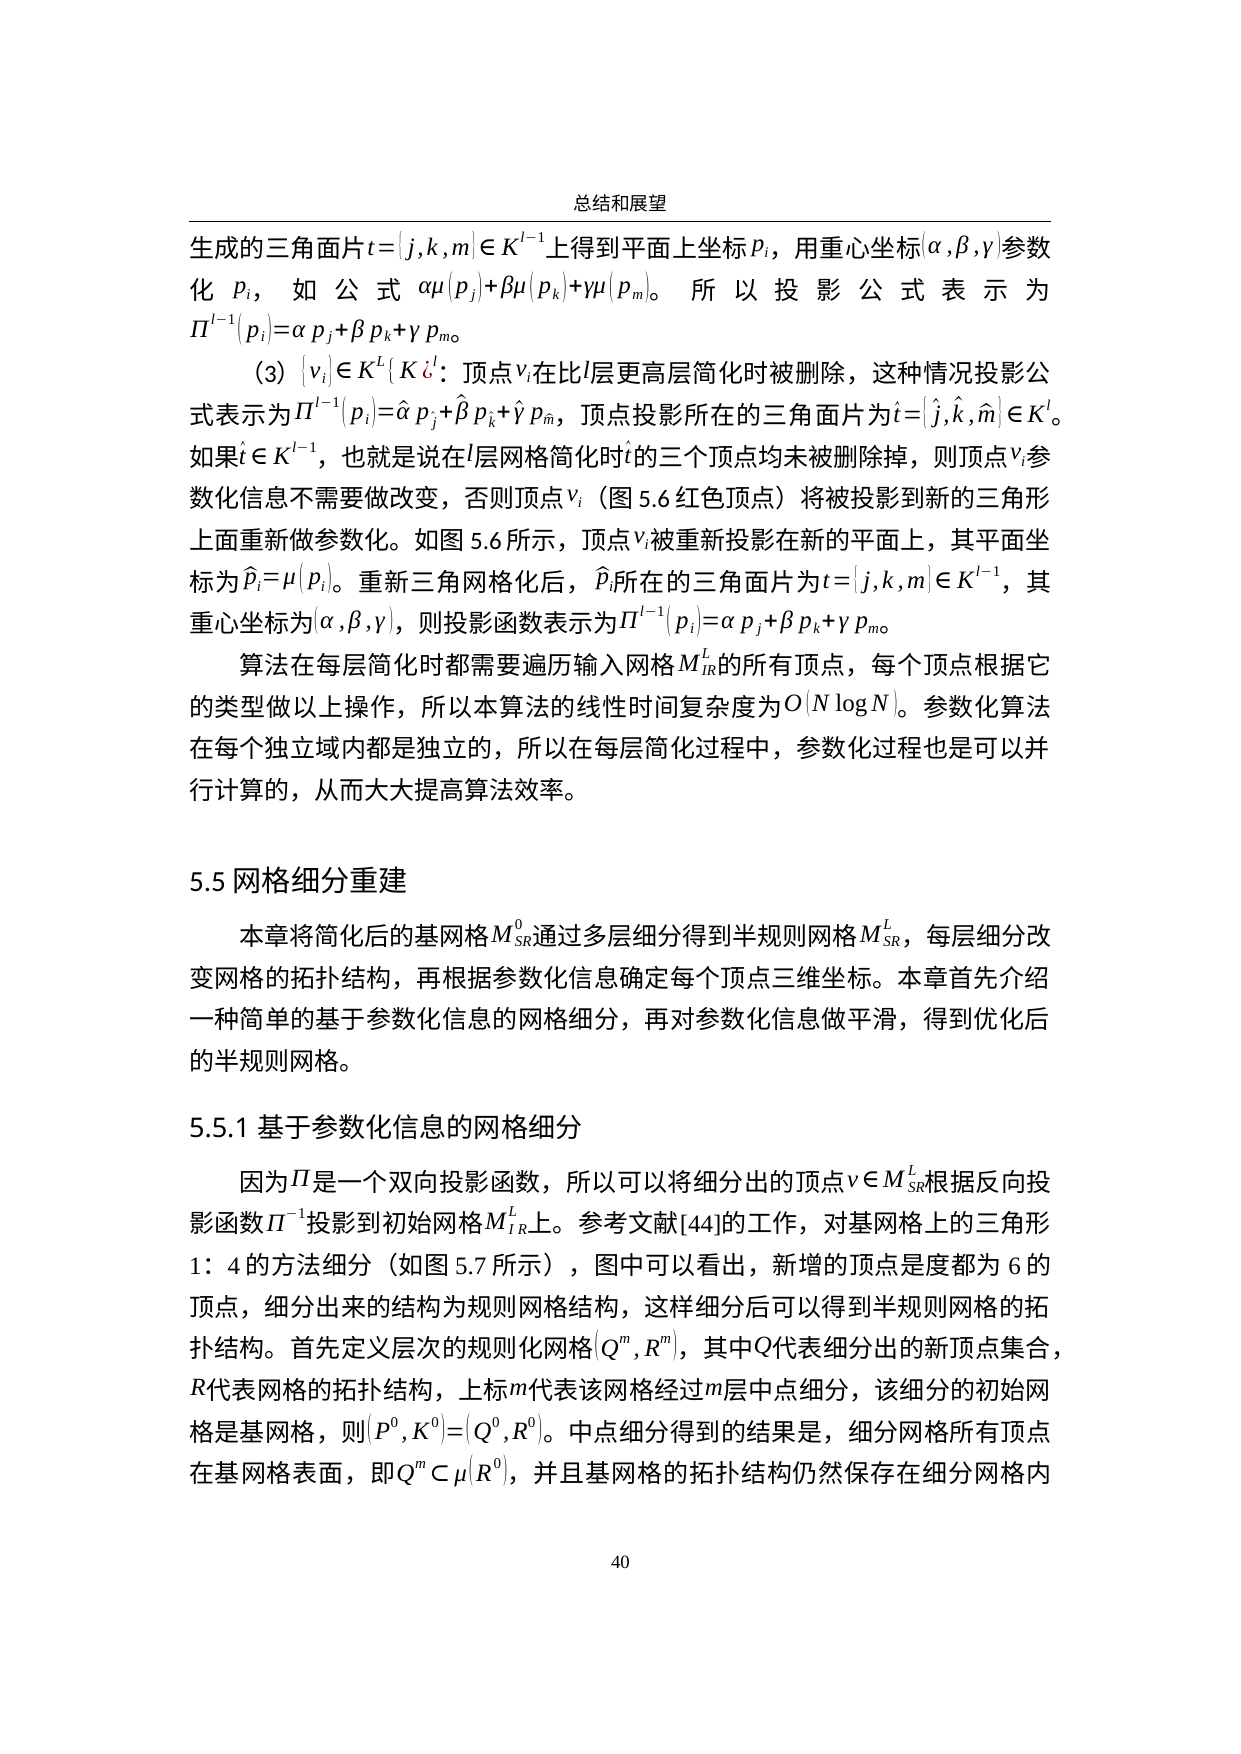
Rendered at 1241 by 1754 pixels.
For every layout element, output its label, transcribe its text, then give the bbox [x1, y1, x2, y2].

text 本章将简化后的基网格通过多层细分得到半规则网格，每层细分改变网格的拓扑结构，再根据参数化信息确定每个顶点三维坐标。本章首先介绍一种简单的基于参数化信息的网格细分，再对参数化信息做平滑，得到优化后的半规则网格。 [189, 912, 1051, 1079]
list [189, 224, 1051, 349]
text 算法在每层简化时都需要遍历输入网格的所有顶点，每个顶点根据它的类型做以上操作，所以本算法的线性时间复杂度为。参数化算法在每个独立域内都是独立的，所以在每层简化过程中，参数化过程也是可以并行计算的，从而大大提高算法效率。 [189, 641, 1051, 808]
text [189, 1158, 1051, 1491]
text 网格细分重建 [189, 858, 1051, 899]
list ：顶点在比层更高层简化时被删除，这种情况投影公式表示为，顶点投影所在的三角面片为。如果，也就是说在层网格简化时的三个顶点均未被删除掉，则顶点参数化信息不需要做改变，否则顶点（图5.6红色顶点）将被投影到新的三角形上面重新做参数化。如图5.6所示，顶点被重新投影在新的平面上，其平面坐标为。重新三角网格化后，所在的三角面片为，其重心坐标为，则投影函数表示为。 [189, 349, 1051, 641]
text 基于参数化信息的网格细分 [189, 1104, 1051, 1145]
